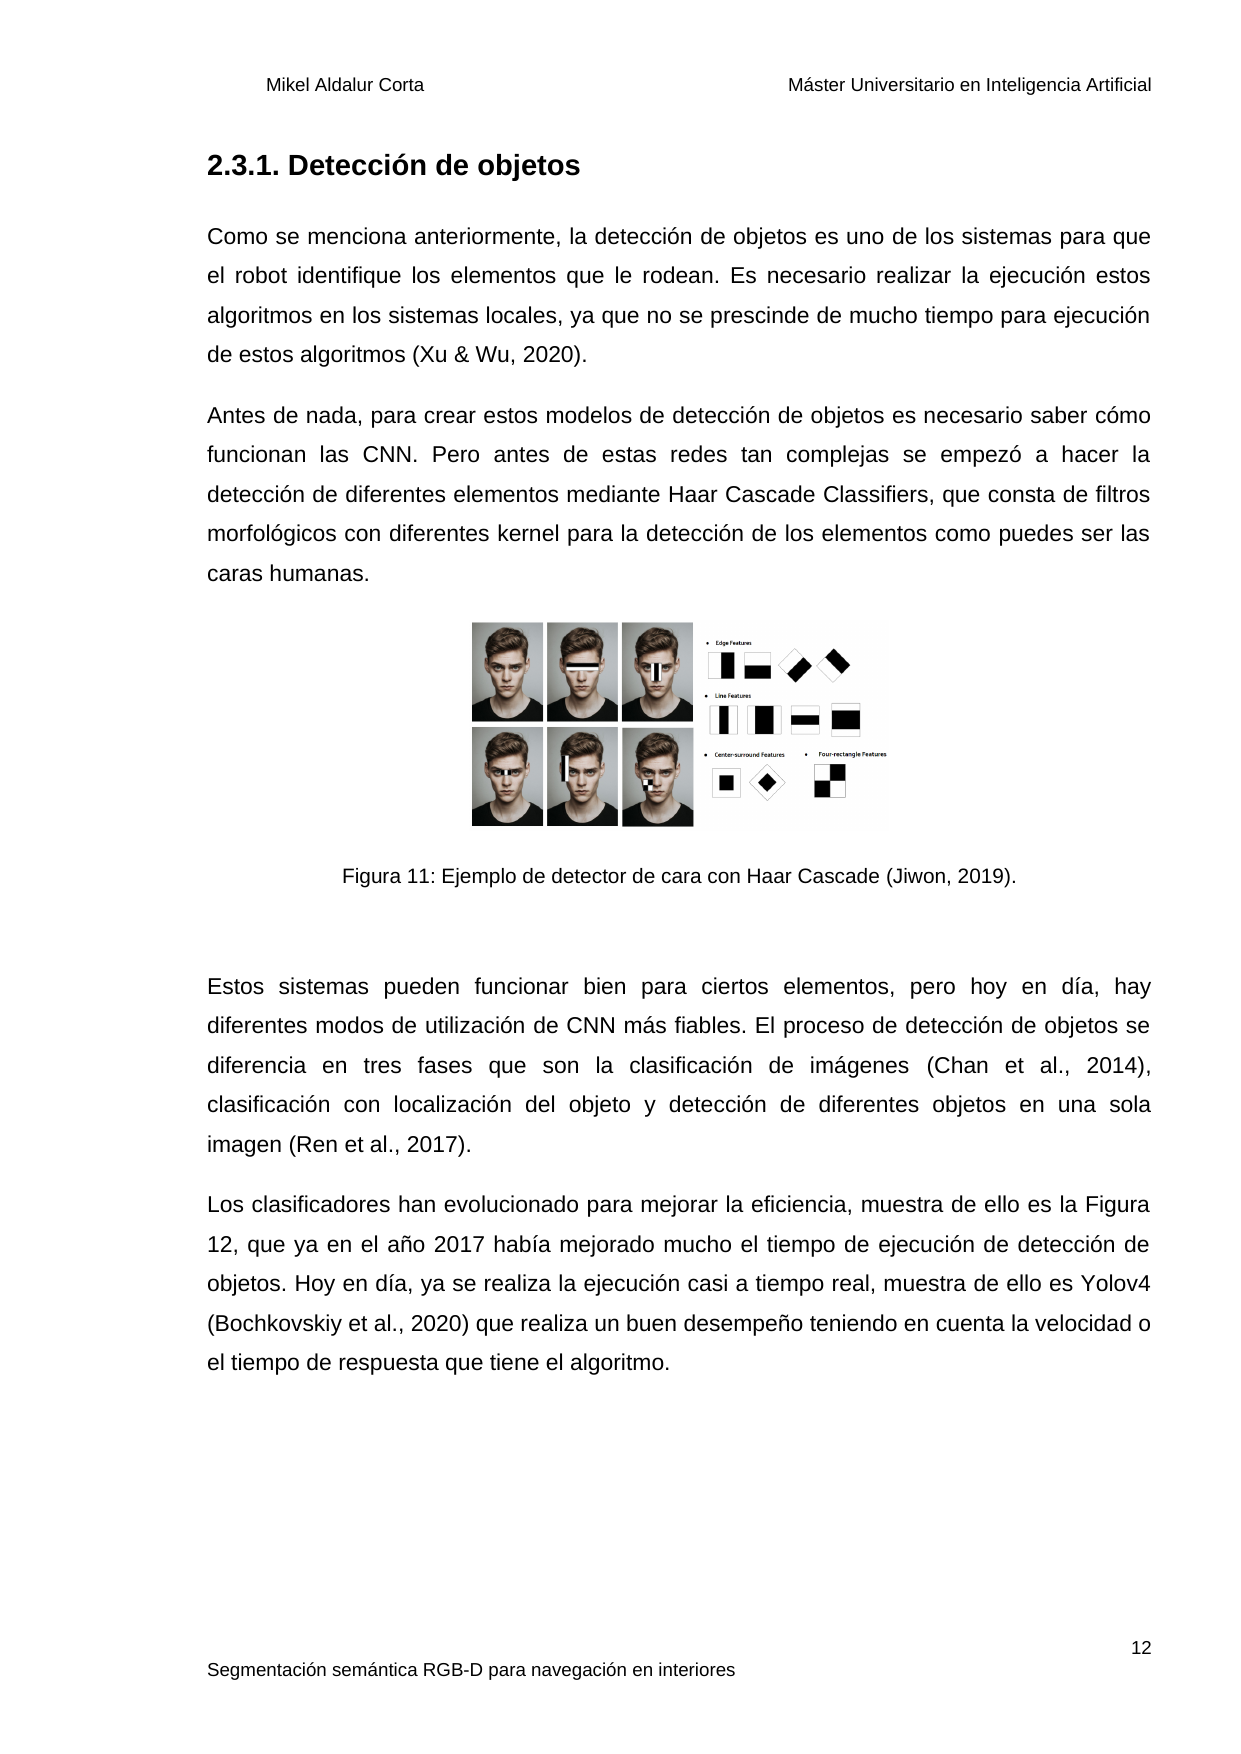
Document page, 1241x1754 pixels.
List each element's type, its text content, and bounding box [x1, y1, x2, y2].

text Figura 11: Ejemplo de detector de cara con Haar Cascade (Jiwon, 2019). [207, 864, 1152, 888]
text Los clasificadores han evolucionado para mejorar la eficiencia, muestra de ello es la Figura 12, que ya en el año 2017 había mejorado mucho el tiempo de ejecución de detección de objetos. Hoy en día, ya se realiza la ejecución casi a tiempo real, muestra de ello es Yolov4 (Bochkovskiy et al., 2020) que realiza un buen desempeño teniendo en cuenta la velocidad o el tiempo de respuesta que tiene el algoritmo. [207, 1191, 1152, 1376]
text Antes de nada, para crear estos modelos de detección de objetos es necesario saber cómo funcionan las CNN. Pero antes de estas redes tan complejas se empezó a hacer la detección de diferentes elementos mediante Haar Cascade Classifiers, que consta de filtros morfológicos con diferentes kernel para la detección de los elementos como puedes ser las caras humanas. [207, 402, 1152, 586]
picture [469, 620, 890, 831]
subtitle 2.3.1. Detección de objetos [207, 148, 1152, 181]
text Estos sistemas pueden funcionar bien para ciertos elementos, pero hoy en día, hay diferentes modos de utilización de CNN más fiables. El proceso de detección de objetos se diferencia en tres fases que son la clasificación de imágenes (Chan et al., 2014), clasificación con localización del objeto y detección de diferentes objetos en una sola imagen (Ren et al., 2017). [207, 973, 1152, 1157]
text Como se menciona anteriormente, la detección de objetos es uno de los sistemas para que el robot identifique los elementos que le rodean. Es necesario realizar la ejecución estos algoritmos en los sistemas locales, ya que no se prescinde de mucho tiempo para ejecución de estos algoritmos (Xu & Wu, 2020). [207, 223, 1152, 368]
